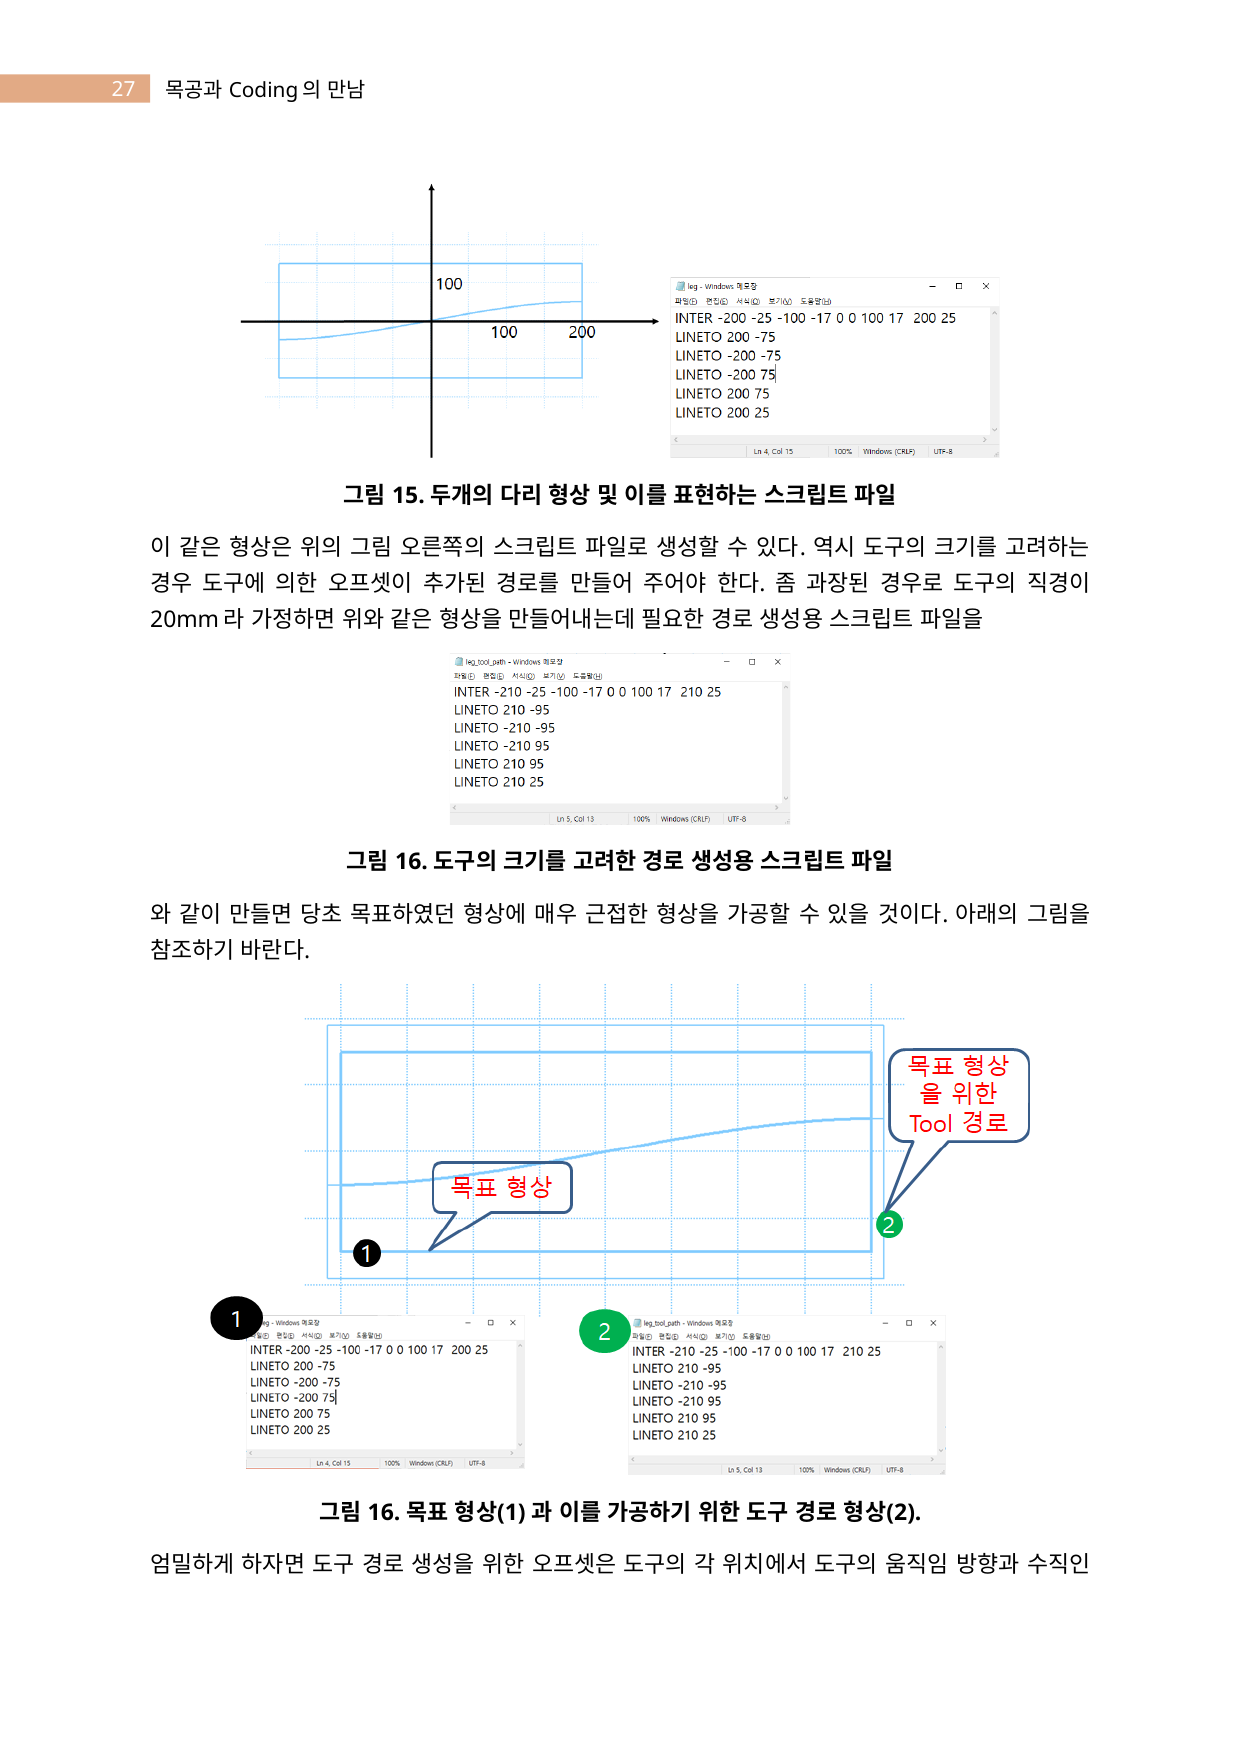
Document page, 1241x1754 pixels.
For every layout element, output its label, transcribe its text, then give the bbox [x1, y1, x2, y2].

picture [670, 277, 1000, 458]
picture [449, 653, 791, 825]
text 그림 16. 목표 형상(1) 과 이를 가공하기 위한 도구 경로 형상(2). [150, 1494, 1090, 1527]
text 와 같이 만들면 당초 목표하였던 형상에 매우 근접한 형상을 가공할 수 있을 것이다. 아래의 그림을 참조하기 바란다. [150, 896, 1090, 965]
text 이 같은 형상은 위의 그림 오른쪽의 스크립트 파일로 생성할 수 있다. 역시 도구의 크기를 고려하는 경우 도구에 의한 오프셋이 추가된 경로를 만들어 주어야 한다. 좀 과장된 경우로 도구의 직경이 20mm라 가정하면 위와 같은 형상을 만들어내는데 필요한 경로 생성용 스크립트 파일을 [150, 529, 1090, 634]
picture [240, 177, 665, 458]
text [150, 1546, 1090, 1579]
picture [210, 984, 1030, 1475]
text 그림 16. 도구의 크기를 고려한 경로 생성용 스크립트 파일 [150, 843, 1090, 876]
text 그림 15. 두개의 다리 형상 및 이를 표현하는 스크립트 파일 [150, 477, 1090, 510]
